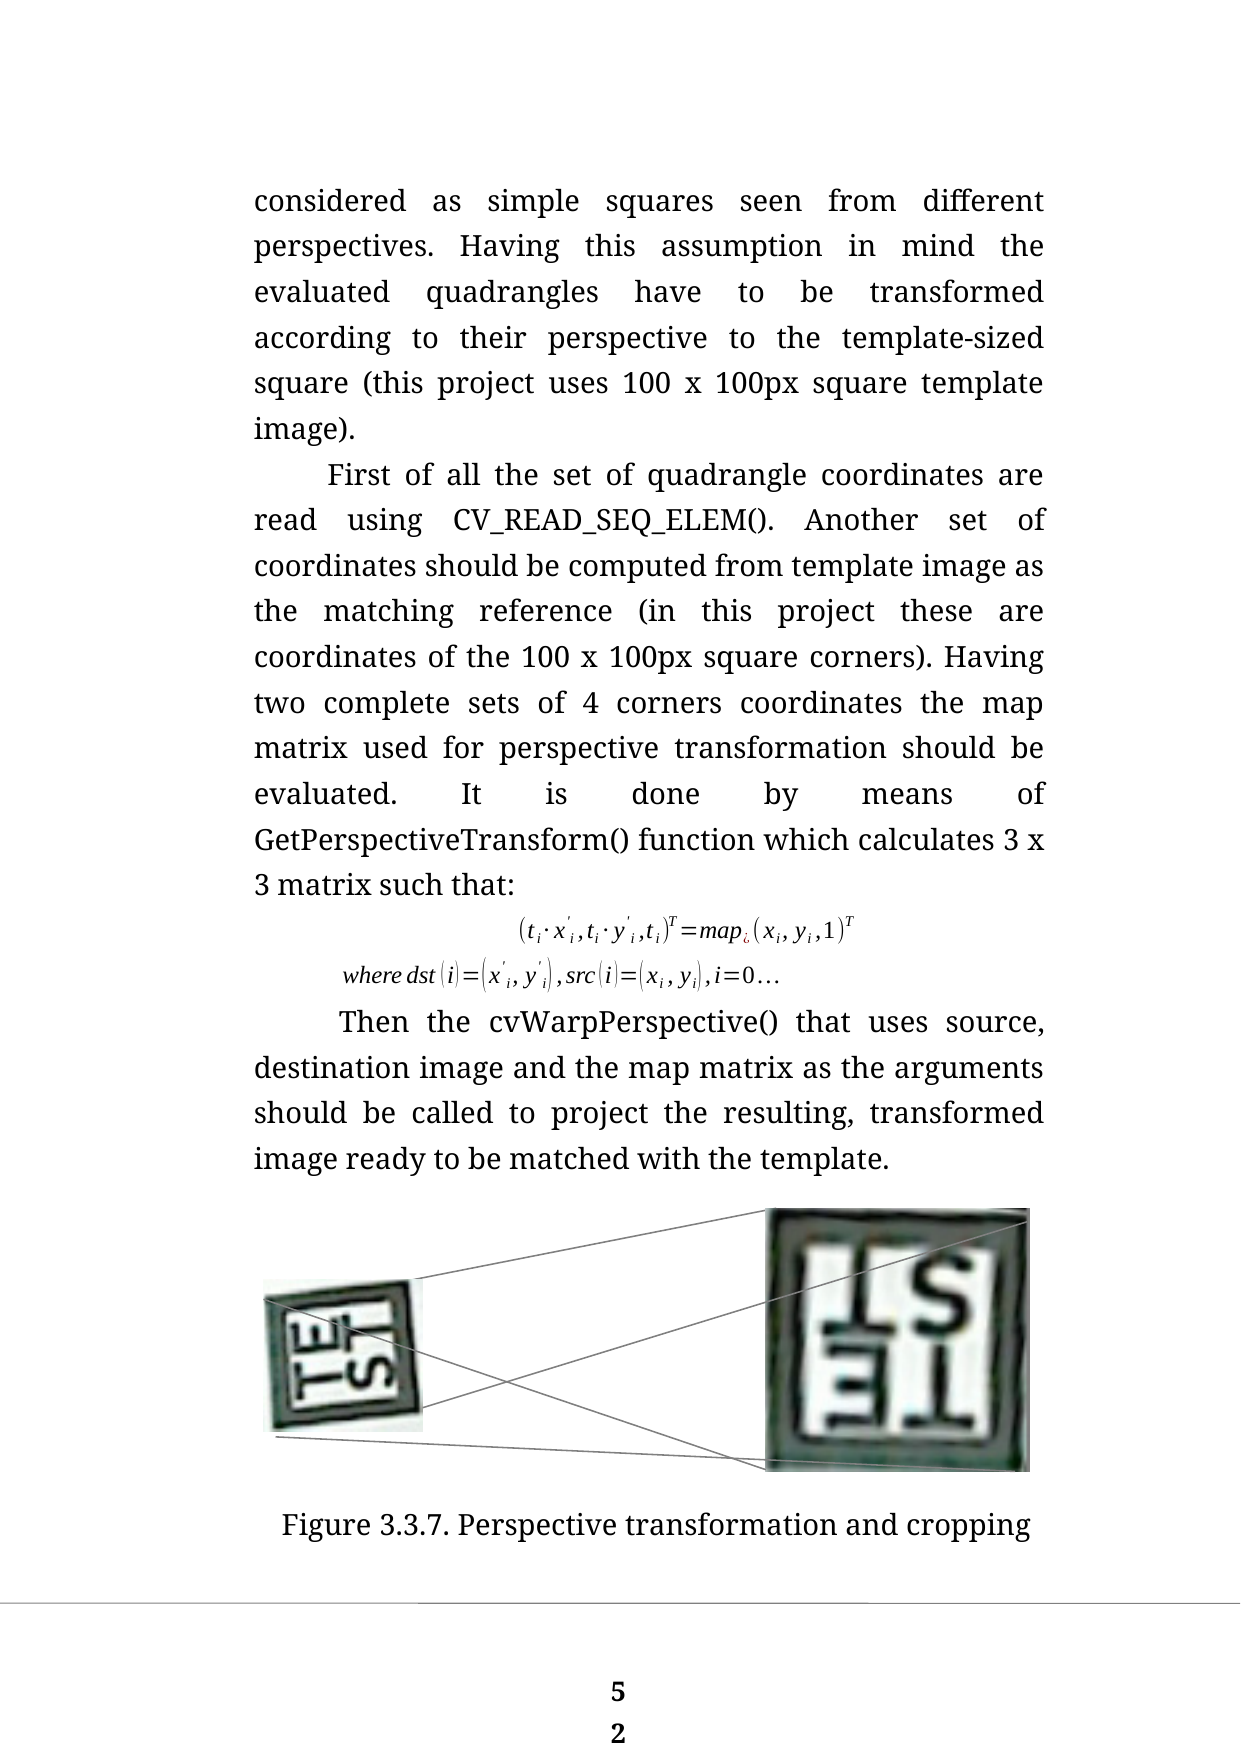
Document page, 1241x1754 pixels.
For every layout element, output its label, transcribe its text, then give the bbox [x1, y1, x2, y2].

picture [765, 1208, 1030, 1472]
picture [263, 1279, 423, 1352]
picture [263, 1301, 423, 1432]
picture [765, 1461, 988, 1472]
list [253, 180, 1045, 904]
text Then the cvWarpPerspective() that uses source, destination image and the map matrix as the arguments should be called to project the resulting, transformed image ready to be matched with the template. [253, 1001, 1045, 1178]
